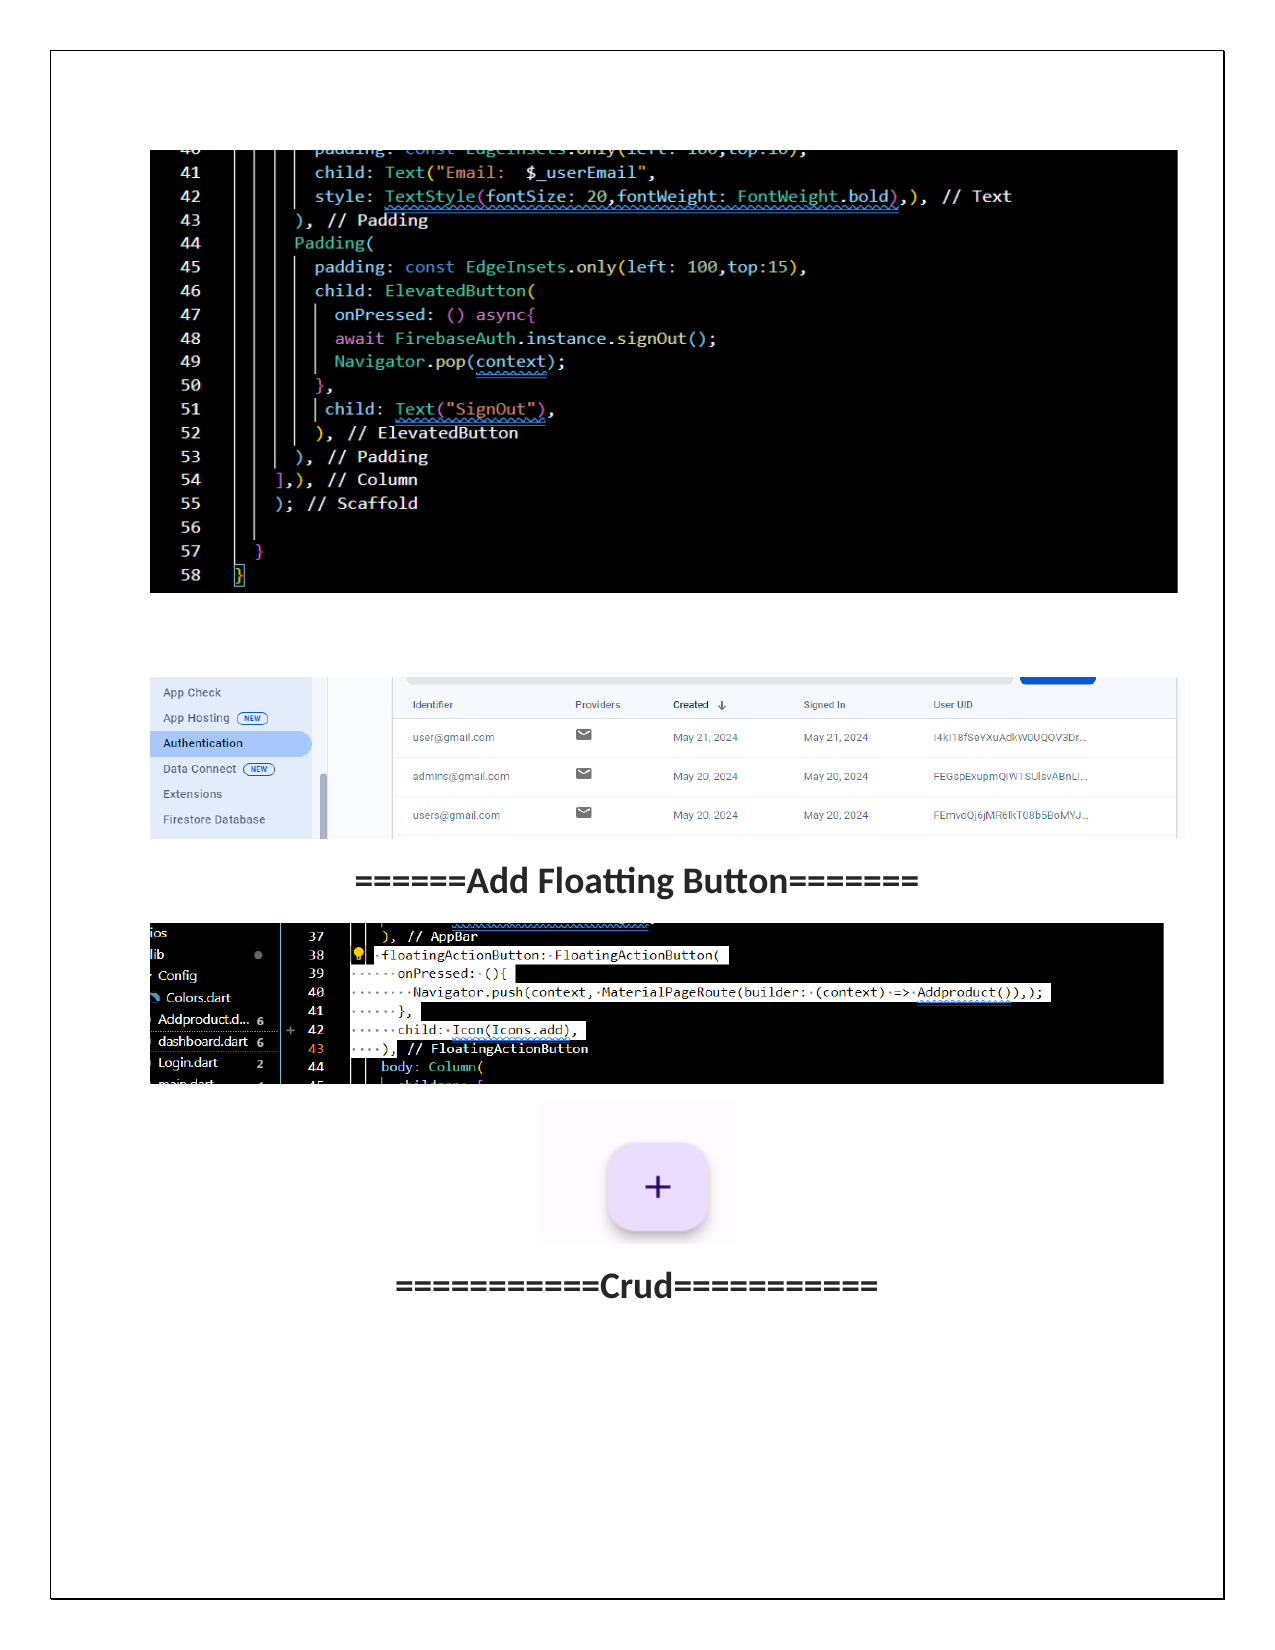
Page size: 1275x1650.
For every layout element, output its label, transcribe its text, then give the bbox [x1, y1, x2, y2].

picture [150, 923, 1164, 1084]
picture [537, 1102, 737, 1244]
text ===========Crud=========== [150, 1262, 1124, 1308]
picture [150, 150, 1178, 593]
text ======Add Floatting Button======= [150, 857, 1124, 903]
picture [150, 677, 1186, 839]
